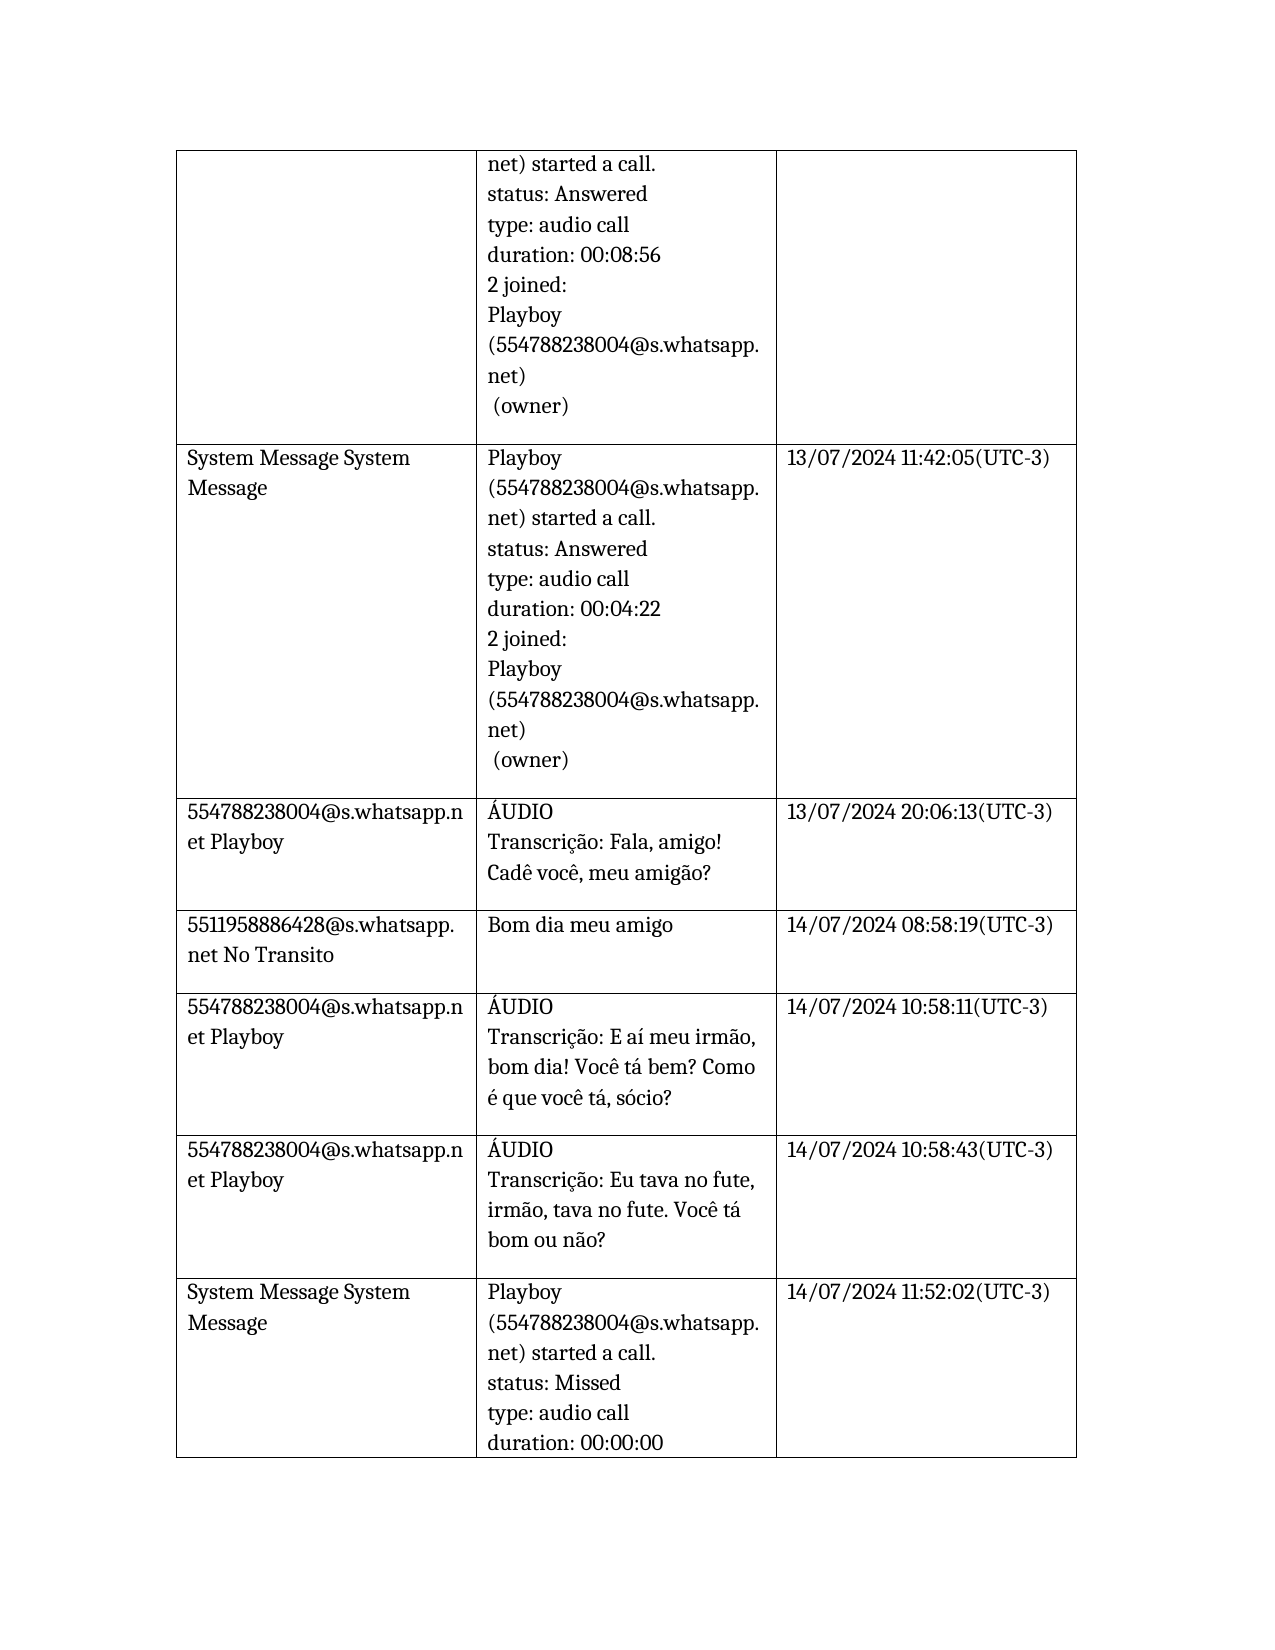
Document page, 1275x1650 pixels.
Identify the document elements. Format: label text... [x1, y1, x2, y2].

table_cell ÁUDIO Transcrição: Eu tava no fute, irmão, tava no fute. Você tá bom ou não? [477, 1136, 776, 1278]
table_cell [777, 1279, 1076, 1457]
table_cell ÁUDIO Transcrição: E aí meu irmão, bom dia! Você tá bem? Como é que você tá, sócio? [477, 994, 776, 1135]
table_cell Playboy (554788238004@s.whatsapp.net) started a call. status: Answered type: audio call duration: 00:04:22 2 joined: Playboy (554788238004@s.whatsapp.net) (owner) [477, 445, 776, 798]
table_cell 554788238004@s.whatsapp.net Playboy [177, 799, 476, 910]
table_cell ÁUDIO Transcrição: Fala, amigo! Cadê você, meu amigão? [477, 799, 776, 910]
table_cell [477, 1279, 776, 1457]
table_cell 5511958886428@s.whatsapp.net No Transito [177, 911, 476, 993]
table_cell 14/07/2024 10:58:43(UTC-3) [777, 1136, 1076, 1278]
table_cell 14/07/2024 10:58:11(UTC-3) [777, 994, 1076, 1135]
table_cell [177, 1279, 476, 1457]
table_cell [477, 151, 776, 444]
table_cell 554788238004@s.whatsapp.net Playboy [177, 994, 476, 1135]
table_cell 554788238004@s.whatsapp.net Playboy [177, 1136, 476, 1278]
table_cell Bom dia meu amigo [477, 911, 776, 993]
table_cell System Message System Message [177, 445, 476, 798]
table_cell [777, 151, 1076, 444]
table_cell 14/07/2024 08:58:19(UTC-3) [777, 911, 1076, 993]
table_cell 13/07/2024 11:42:05(UTC-3) [777, 445, 1076, 798]
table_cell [177, 151, 476, 444]
table_cell 13/07/2024 20:06:13(UTC-3) [777, 799, 1076, 910]
